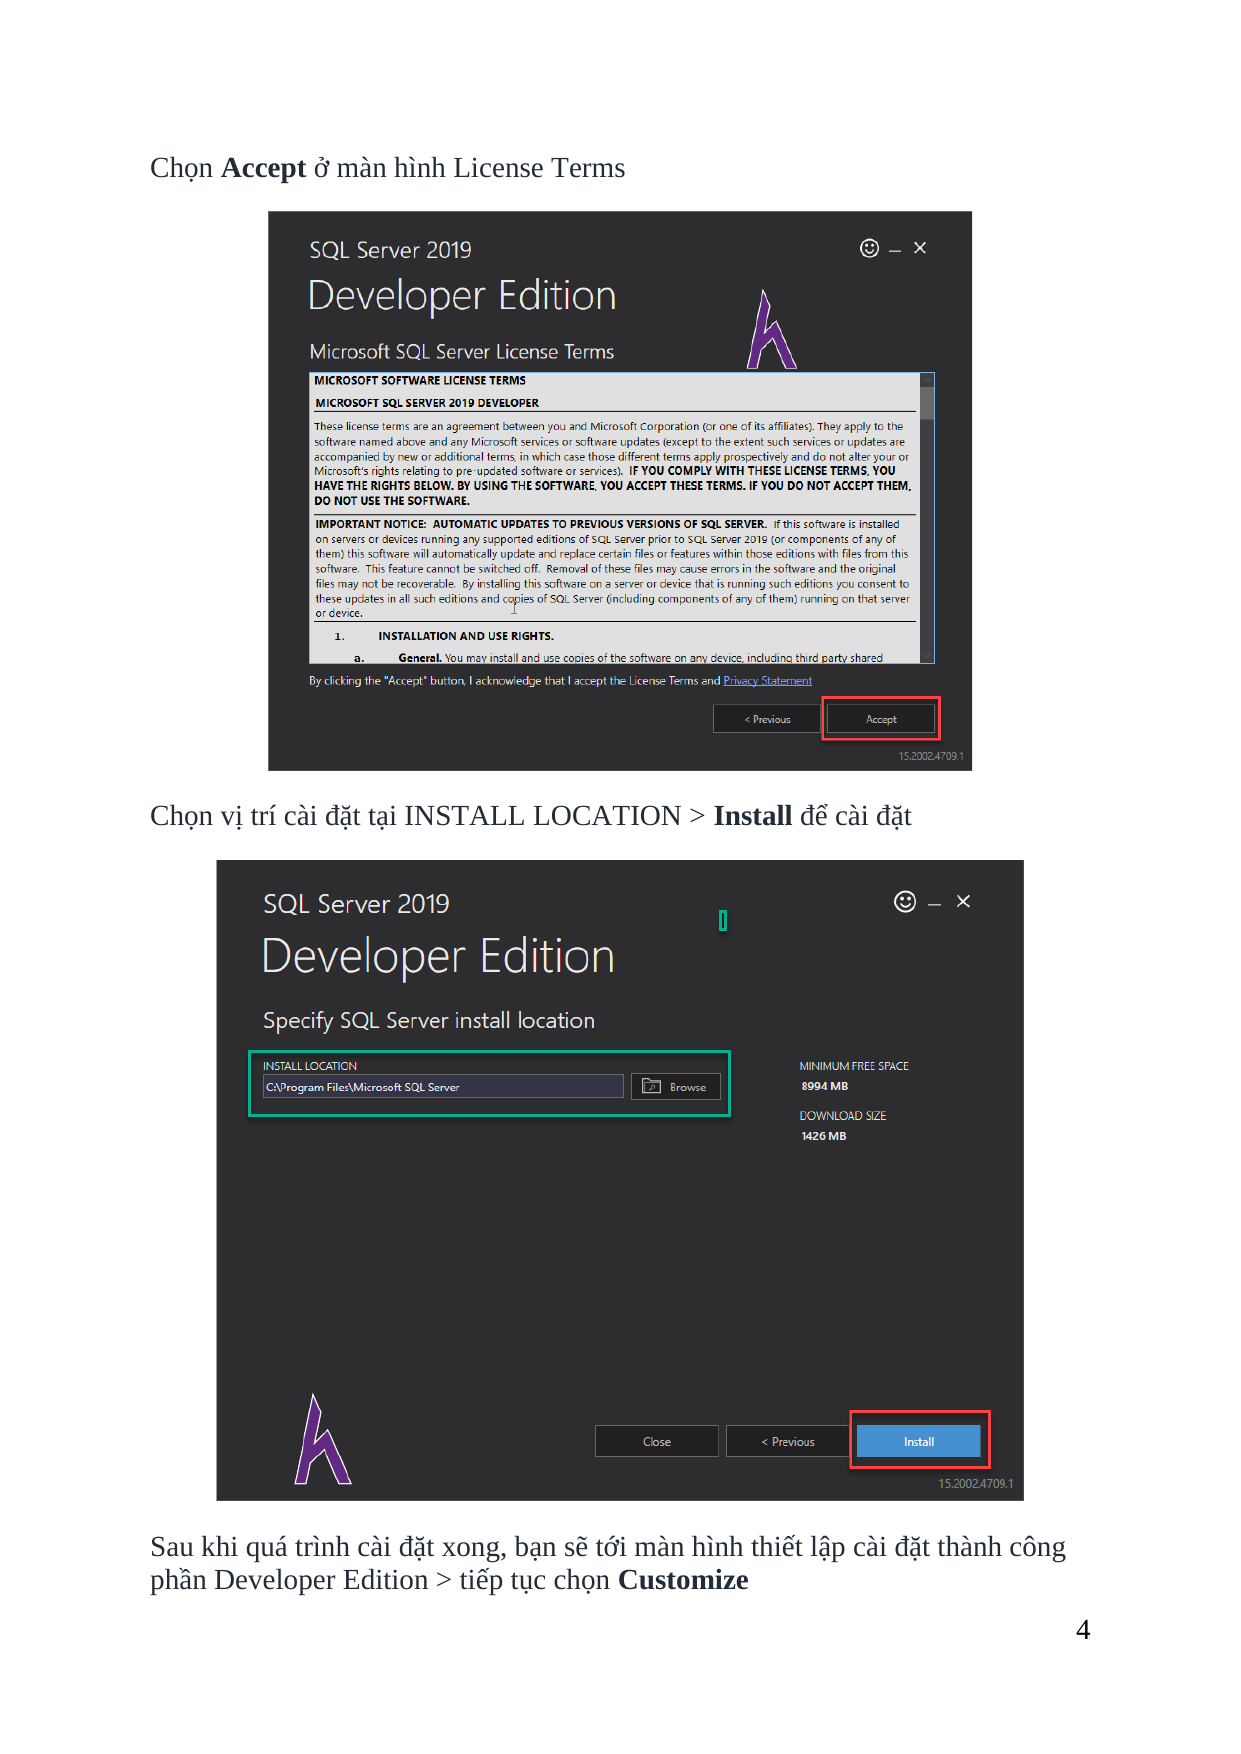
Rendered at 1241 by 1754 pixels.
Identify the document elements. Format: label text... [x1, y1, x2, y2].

picture [268, 211, 973, 771]
text Chọn vị trí cài đặt tại INSTALL LOCATION > Install để cài đặt [150, 798, 1090, 832]
text Chọn Accept ở màn hình License Terms [150, 150, 1090, 183]
text Sau khi quá trình cài đặt xong, bạn sẽ tới màn hình thiết lập cài đặt thành công phần Developer Edition > tiếp tục chọn Customize [150, 1529, 1090, 1596]
picture [216, 860, 1024, 1501]
